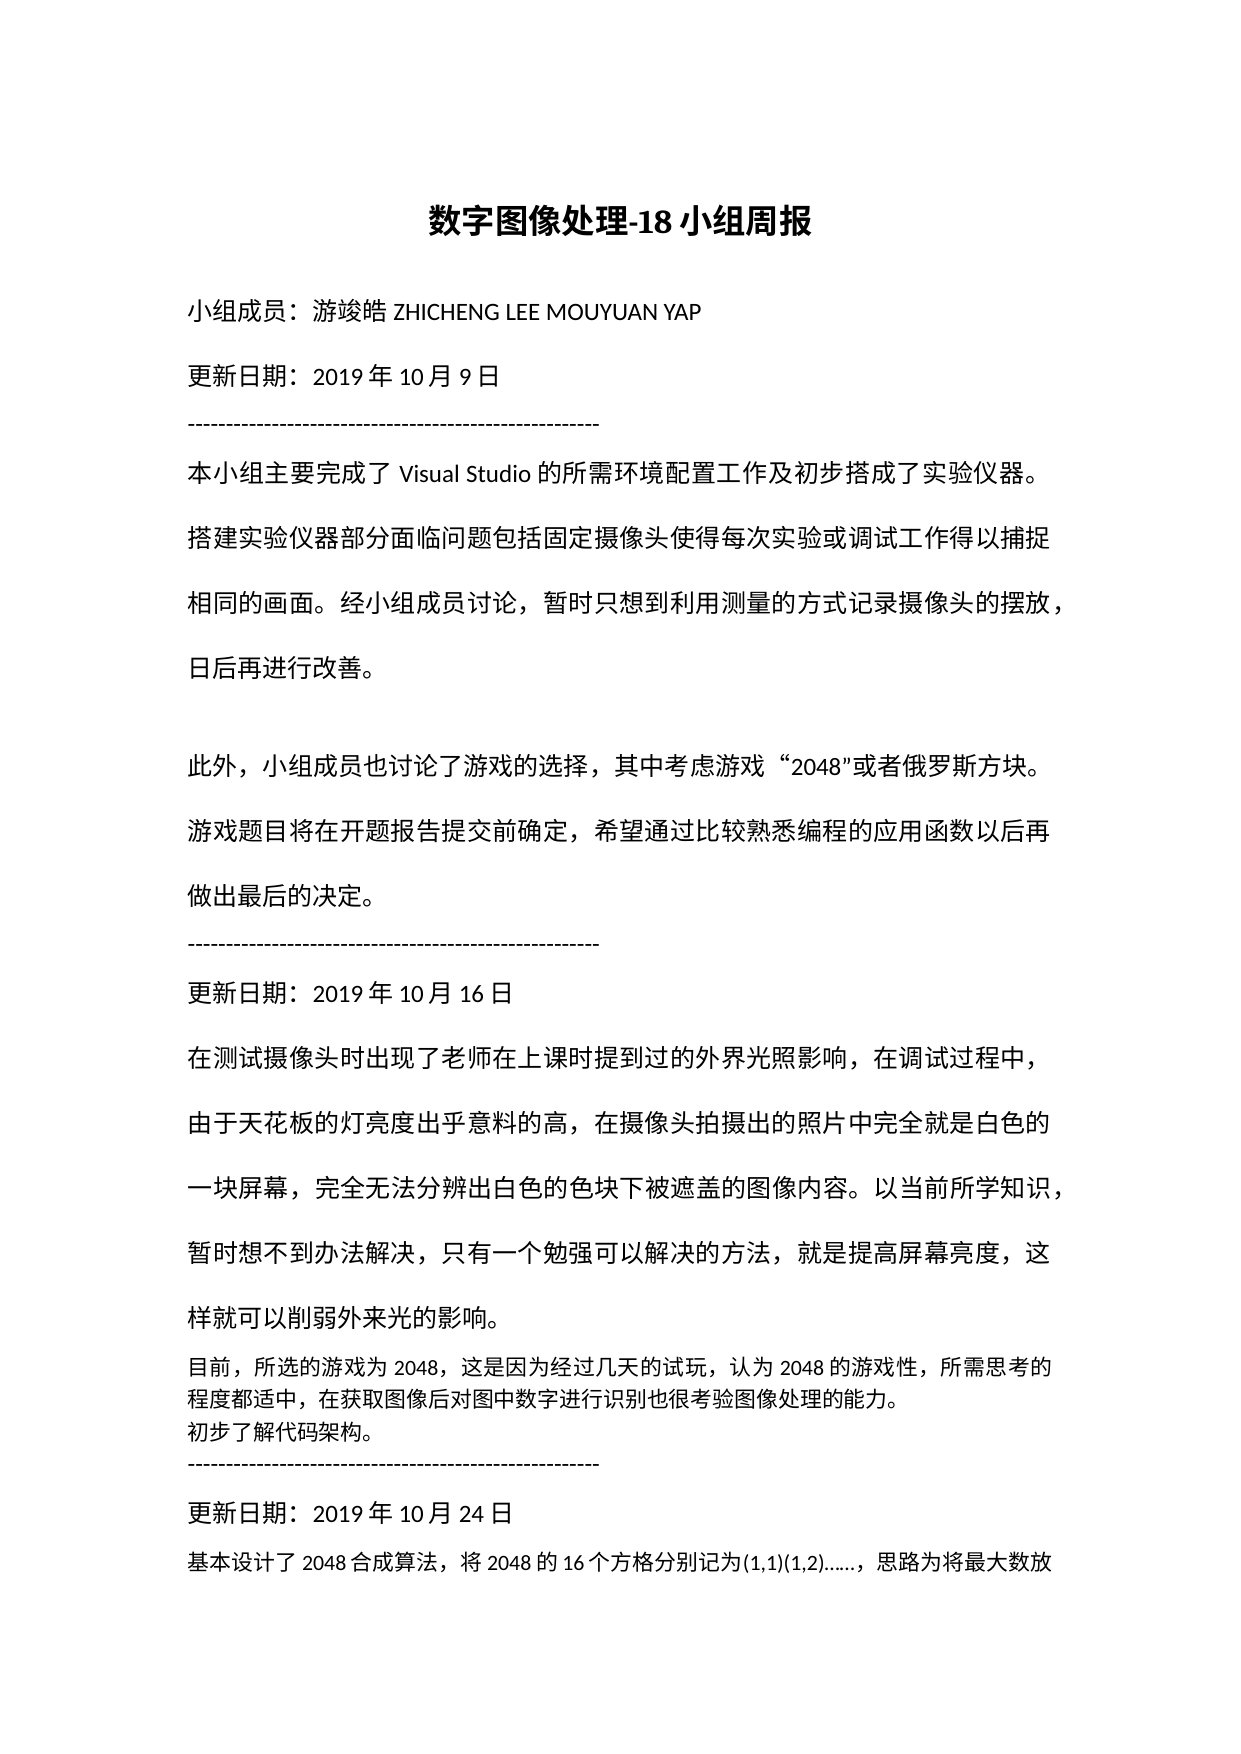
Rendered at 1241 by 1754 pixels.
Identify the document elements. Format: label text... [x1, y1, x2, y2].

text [187, 1544, 1053, 1577]
text 本小组主要完成了Visual Studio的所需环境配置工作及初步搭成了实验仪器。搭建实验仪器部分面临问题包括固定摄像头使得每次实验或调试工作得以捕捉相同的画面。经小组成员讨论，暂时只想到利用测量的方式记录摄像头的摆放，日后再进行改善。 [187, 439, 1053, 699]
text 此外，小组成员也讨论了游戏的选择，其中考虑游戏“2048”或者俄罗斯方块。游戏题目将在开题报告提交前确定，希望通过比较熟悉编程的应用函数以后再做出最后的决定。 [187, 732, 1053, 927]
text 小组成员：游竣皓 ZHICHENG LEE MOUYUAN YAP [187, 277, 1053, 342]
text ------------------------------------------------------ [187, 407, 1053, 439]
text ------------------------------------------------------ [187, 1447, 1053, 1479]
text 初步了解代码架构。 [187, 1414, 1053, 1447]
title 数字图像处理-18小组周报 [187, 187, 1053, 252]
text 更新日期：2019年10月9日 [187, 342, 1053, 407]
text 目前，所选的游戏为2048，这是因为经过几天的试玩，认为2048的游戏性，所需思考的程度都适中，在获取图像后对图中数字进行识别也很考验图像处理的能力。 [187, 1349, 1053, 1414]
text ------------------------------------------------------ [187, 927, 1053, 959]
text 更新日期：2019年10月16日 [187, 959, 1053, 1024]
text 更新日期：2019年10月24日 [187, 1479, 1053, 1544]
text 在测试摄像头时出现了老师在上课时提到过的外界光照影响，在调试过程中，由于天花板的灯亮度出乎意料的高，在摄像头拍摄出的照片中完全就是白色的一块屏幕，完全无法分辨出白色的色块下被遮盖的图像内容。以当前所学知识，暂时想不到办法解决，只有一个勉强可以解决的方法，就是提高屏幕亮度，这样就可以削弱外来光的影响。 [187, 1024, 1053, 1349]
